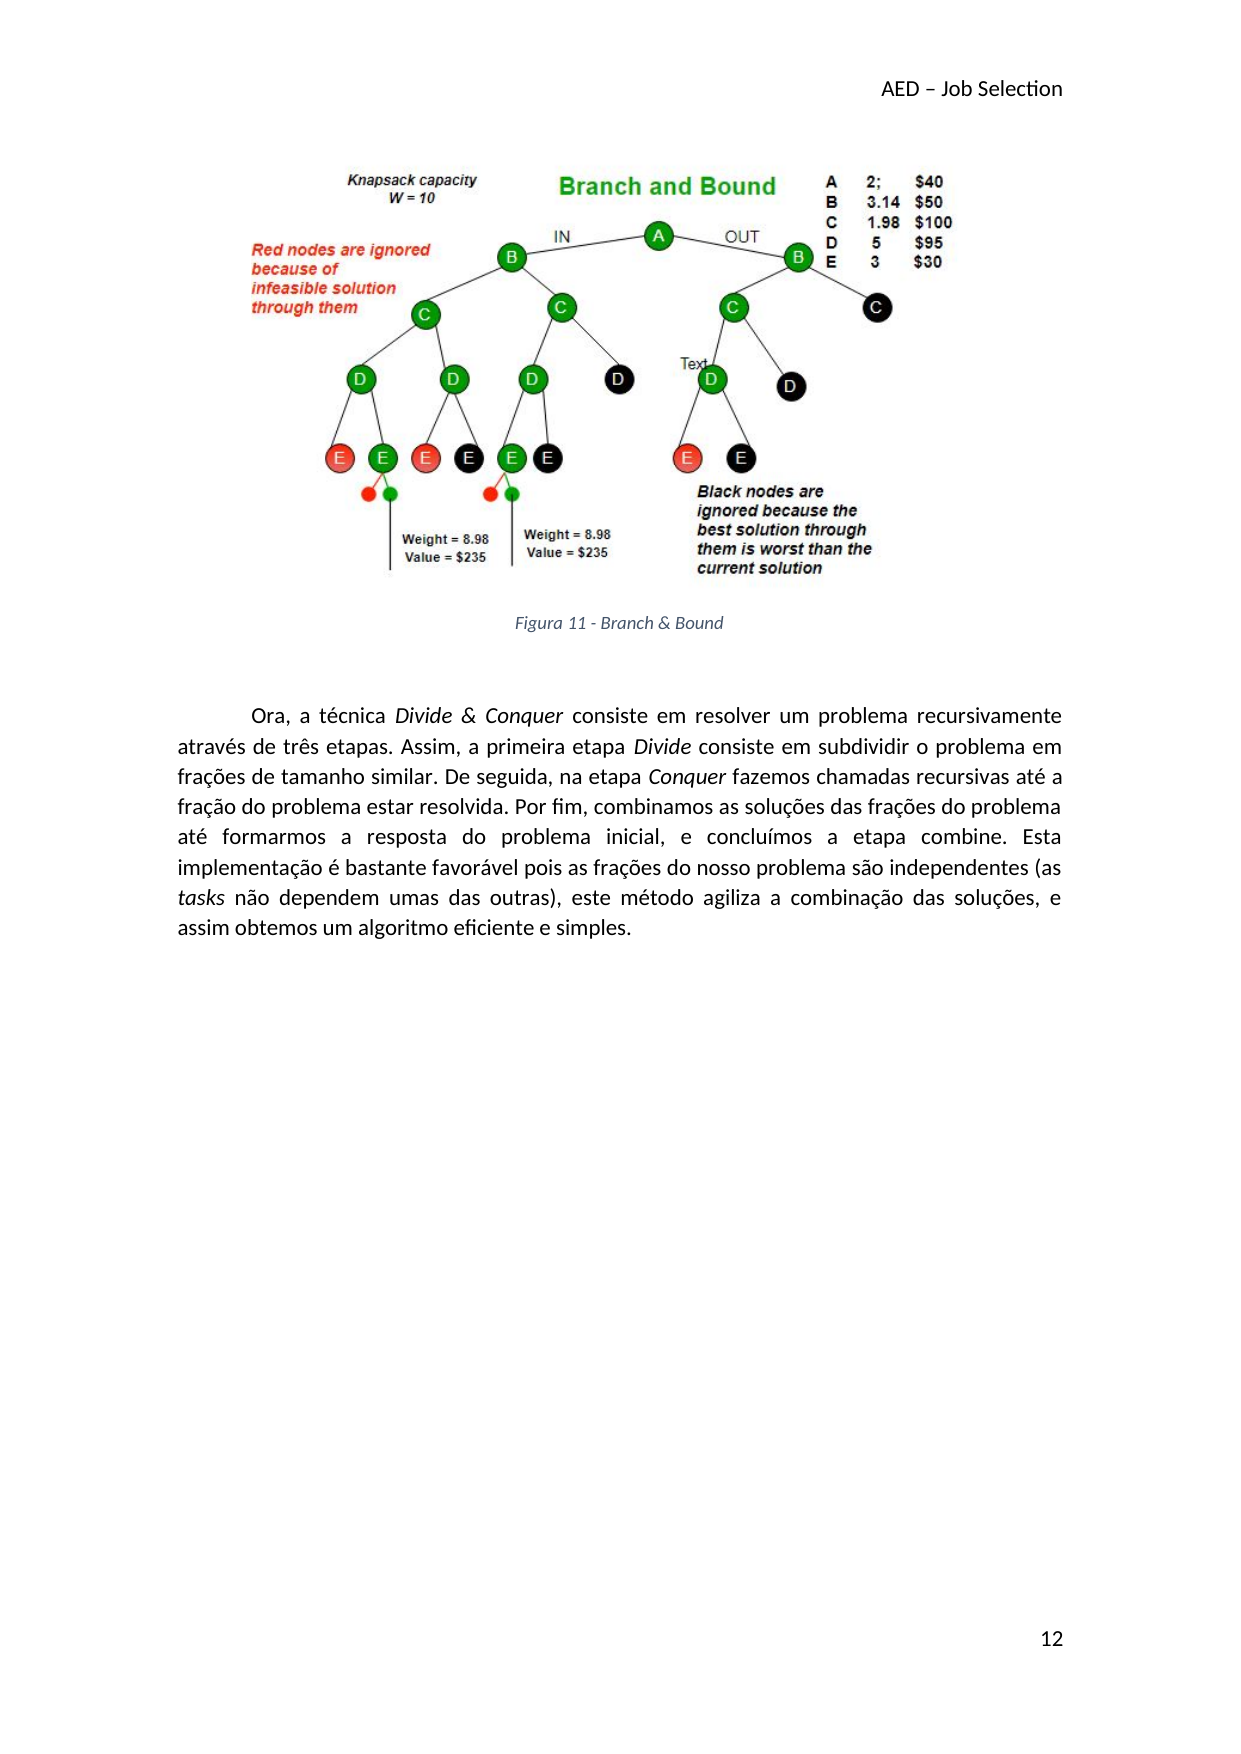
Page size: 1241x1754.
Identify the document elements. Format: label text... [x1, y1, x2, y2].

picture [251, 147, 981, 593]
text Ora, a técnica Divide & Conquer consiste em resolver um problema recursivamente através de três etapas. Assim, a primeira etapa Divide consiste em subdividir o problema em frações de tamanho similar. De seguida, na etapa Conquer fazemos chamadas recursivas até a fração do problema estar resolvida. Por fim, combinamos as soluções das frações do problema até formarmos a resposta do problema inicial, e concluímos a etapa combine. Esta implementação é bastante favorável pois as frações do nosso problema são independentes (as tasks não dependem umas das outras), este método agiliza a combinação das soluções, e assim obtemos um algoritmo eficiente e simples. [177, 702, 1063, 941]
